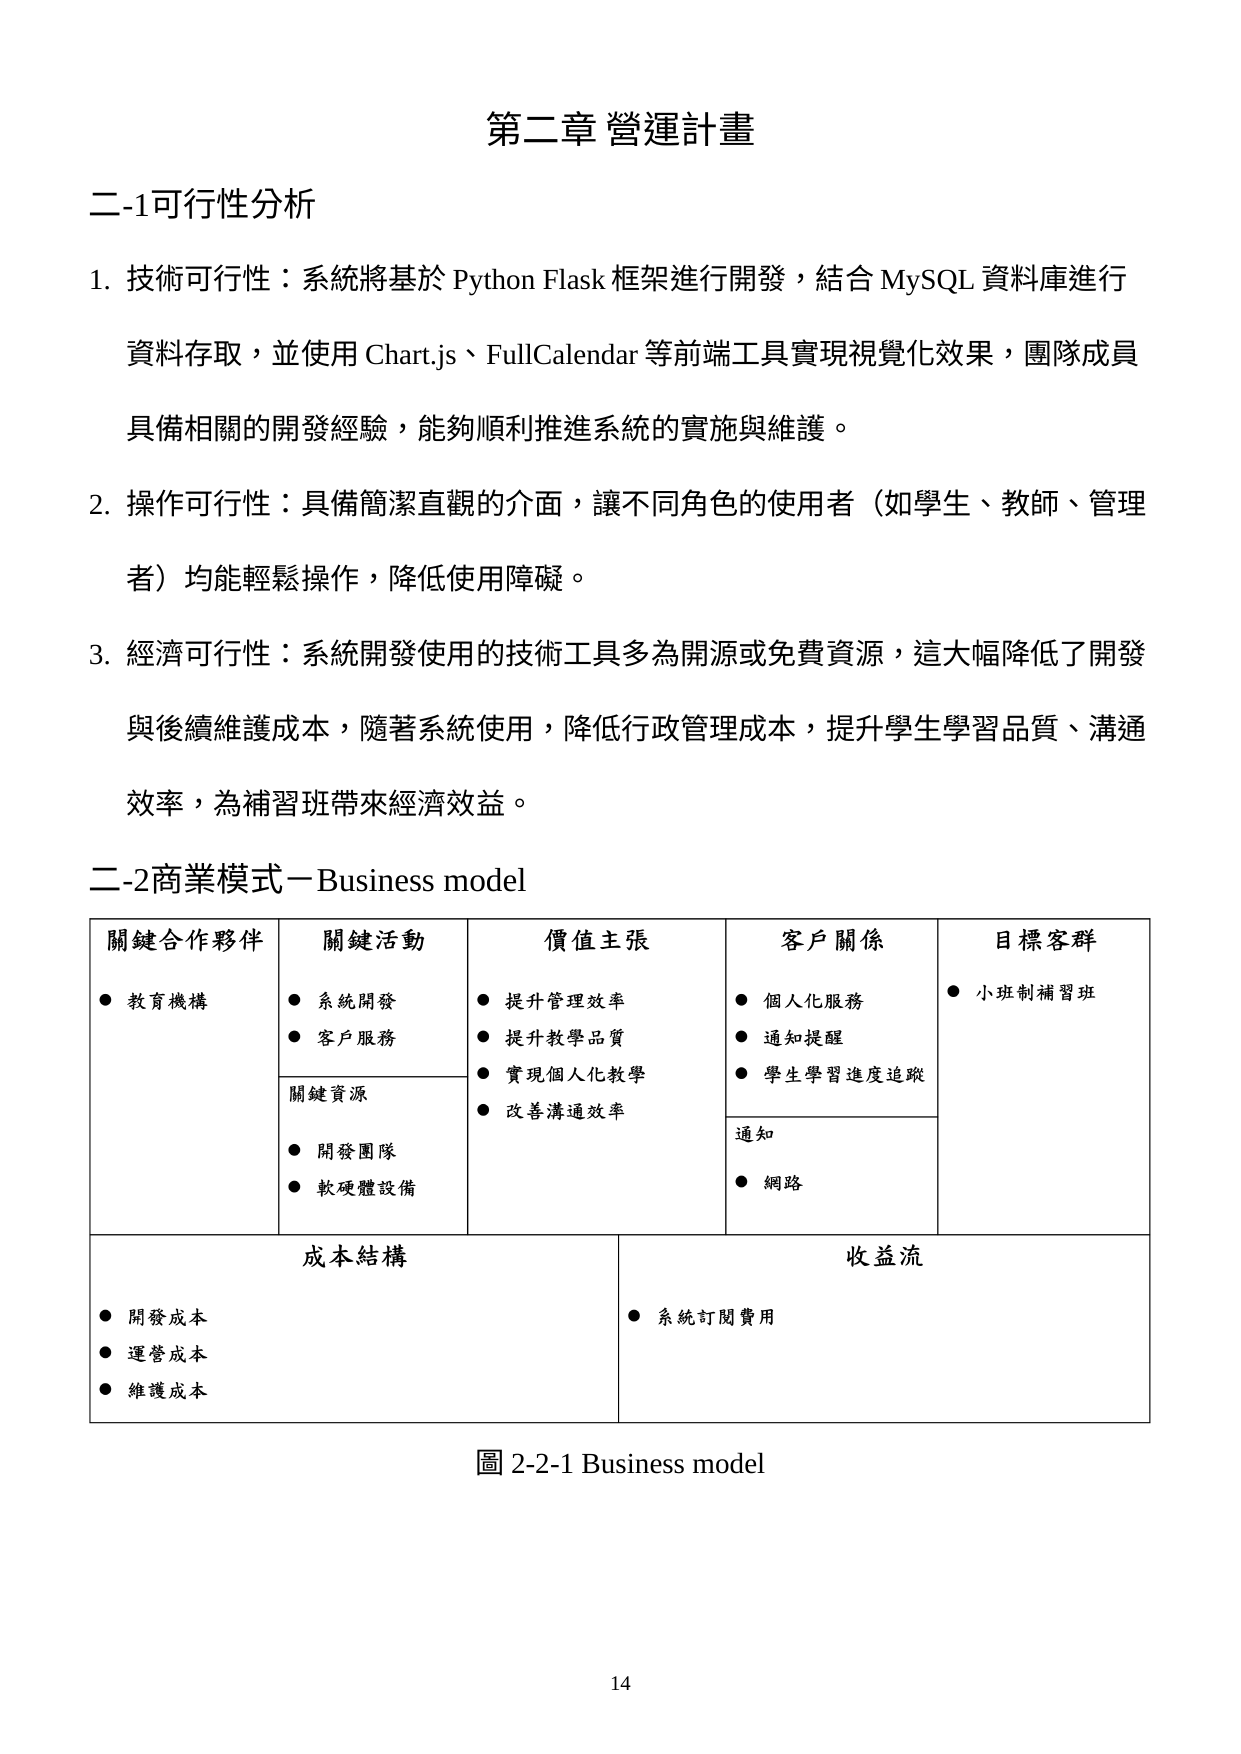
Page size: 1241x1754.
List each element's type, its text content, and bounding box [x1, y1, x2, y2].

subtitle 商業模式－Business model [89, 839, 1152, 914]
subtitle 營運計畫 [89, 89, 1152, 164]
list 經濟可行性：系統開發使用的技術工具多為開源或免費資源，這大幅降低了開發與後續維護成本，隨著系統使用，降低行政管理成本，提升學生學習品質、溝通效率，為補習班帶來經濟效益。 [89, 614, 1152, 839]
subtitle 可行性分析 [89, 164, 1152, 239]
picture [89, 914, 1151, 1424]
list 技術可行性：系統將基於Python Flask框架進行開發，結合MySQL資料庫進行資料存取，並使用Chart.js、FullCalendar等前端工具實現視覺化效果，團隊成員具備相關的開發經驗，能夠順利推進系統的實施與維護。 [89, 239, 1152, 464]
text 圖 2-2-1 Business model [89, 1439, 1152, 1482]
list 操作可行性：具備簡潔直觀的介面，讓不同角色的使用者（如學生、教師、管理者）均能輕鬆操作，降低使用障礙。 [89, 464, 1152, 614]
